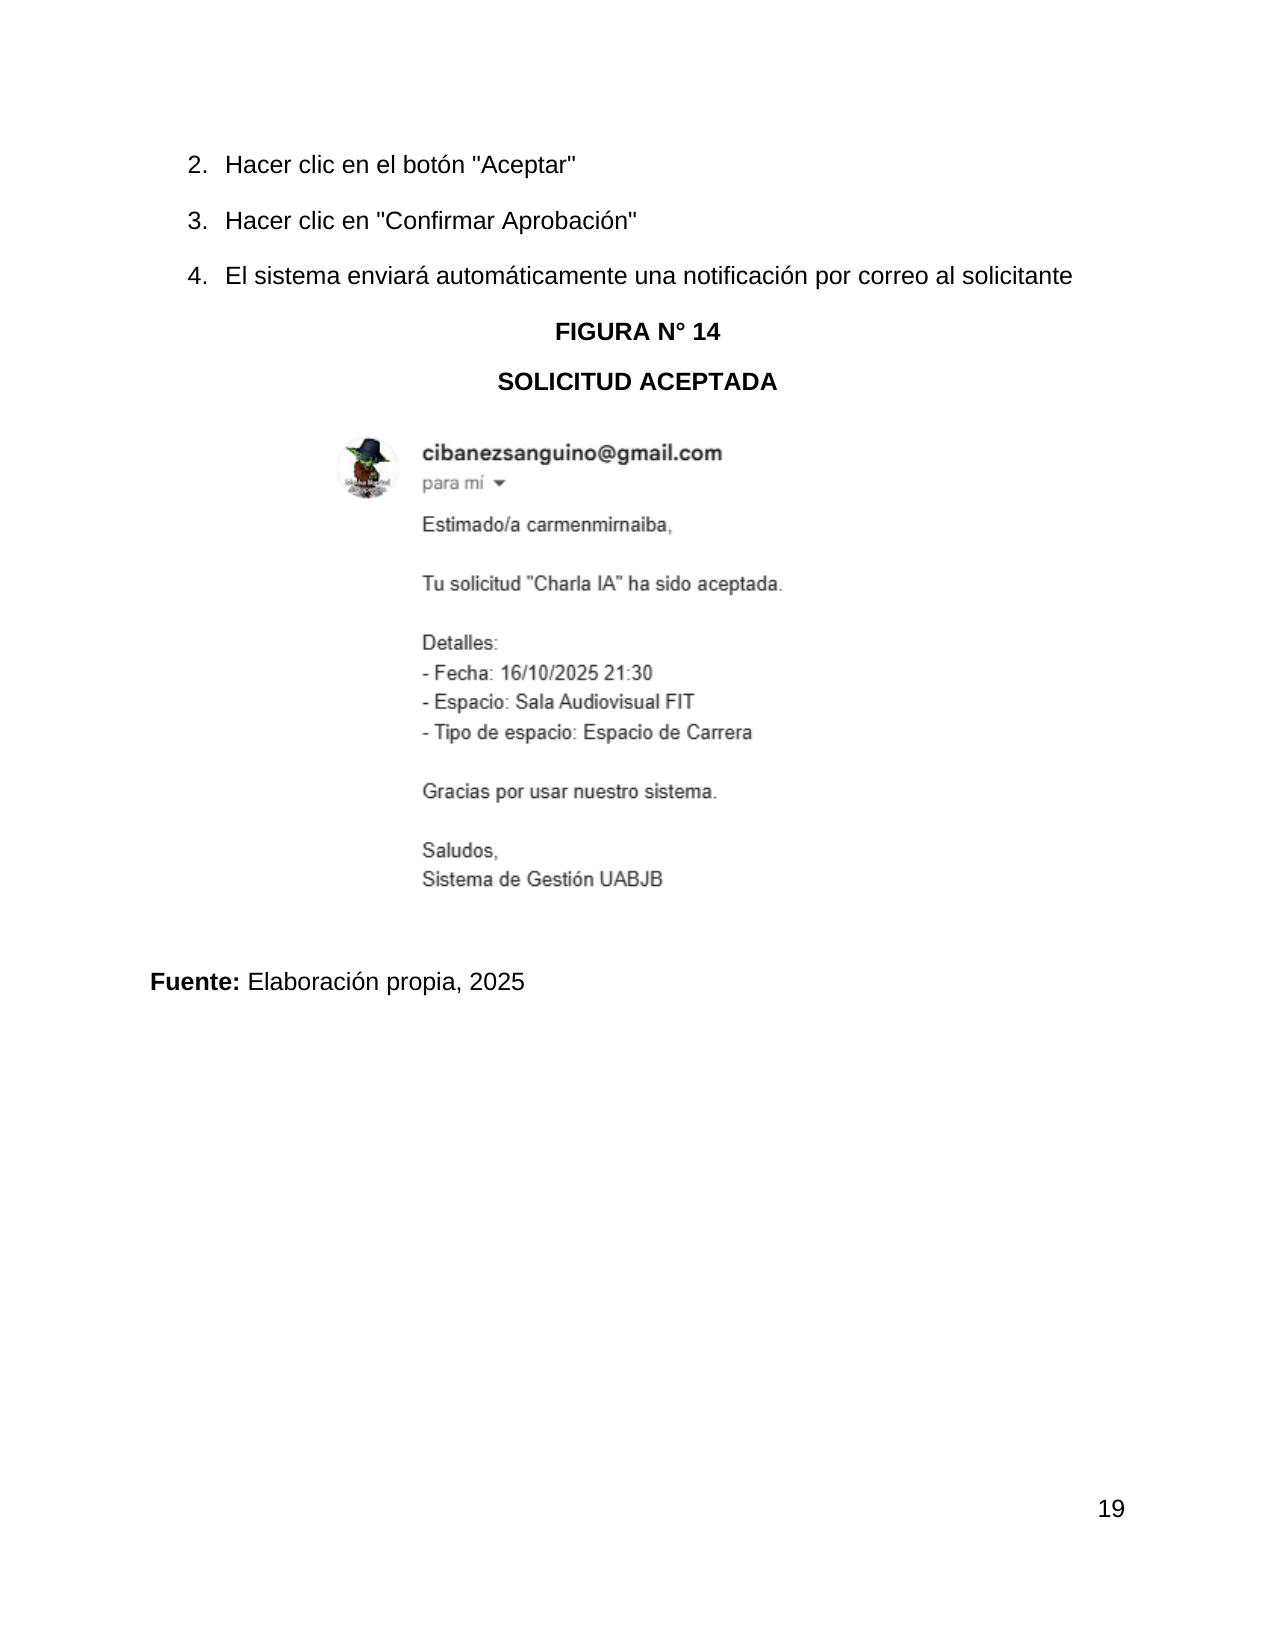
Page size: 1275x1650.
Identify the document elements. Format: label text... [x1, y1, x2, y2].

text FIGURA N° 14 [150, 317, 1125, 346]
text SOLICITUD ACEPTADA [150, 366, 1125, 395]
list El sistema enviará automáticamente una notificación por correo al solicitante [187, 261, 1125, 290]
list Hacer clic en el botón "Aceptar" [187, 150, 1125, 179]
picture [321, 416, 954, 941]
list Hacer clic en "Confirmar Aprobación" [187, 206, 1125, 234]
text Fuente: Elaboración propia, 2025 [150, 967, 1125, 996]
